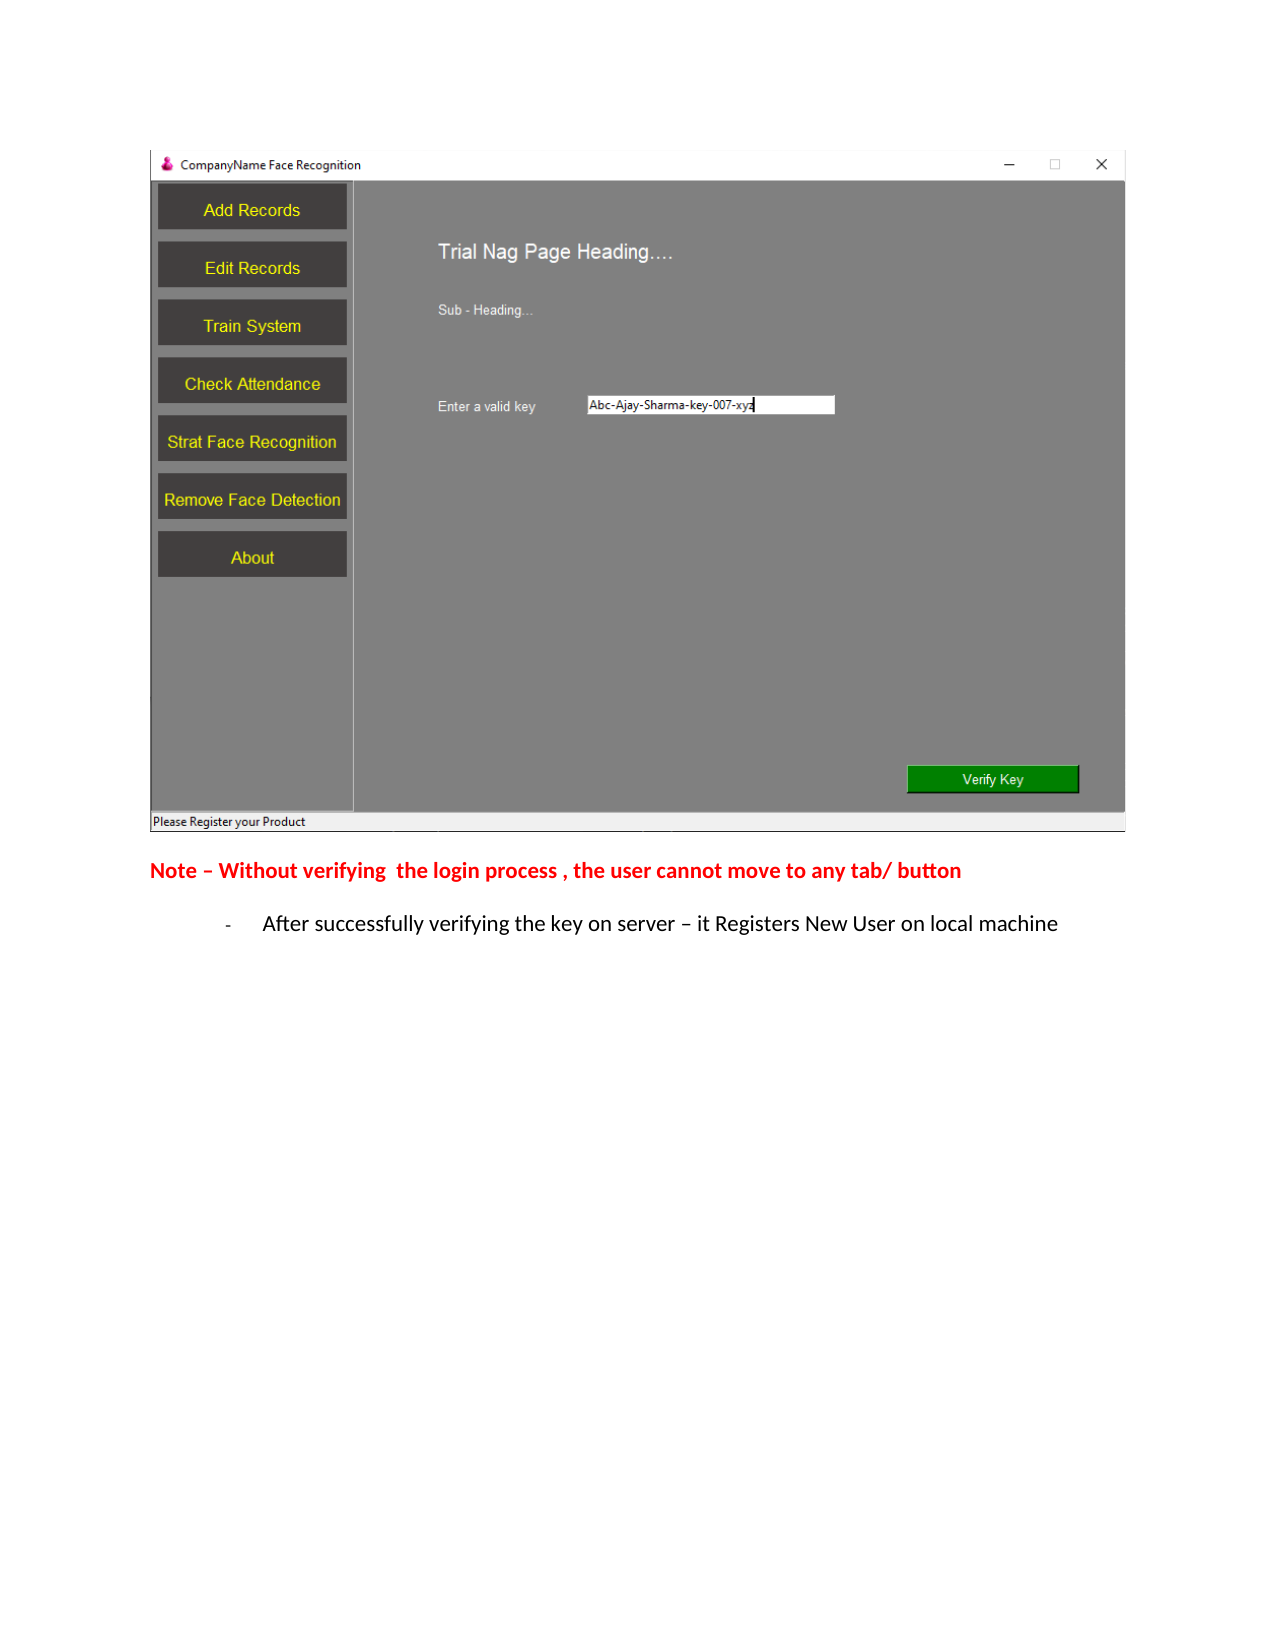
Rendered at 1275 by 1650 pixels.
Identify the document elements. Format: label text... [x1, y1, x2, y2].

list After successfully verifying the key on server – it Registers New User on local machine [225, 909, 1125, 937]
picture [150, 150, 1125, 832]
text Note – Without verifying the login process , the user cannot move to any tab/ button [150, 856, 1125, 884]
